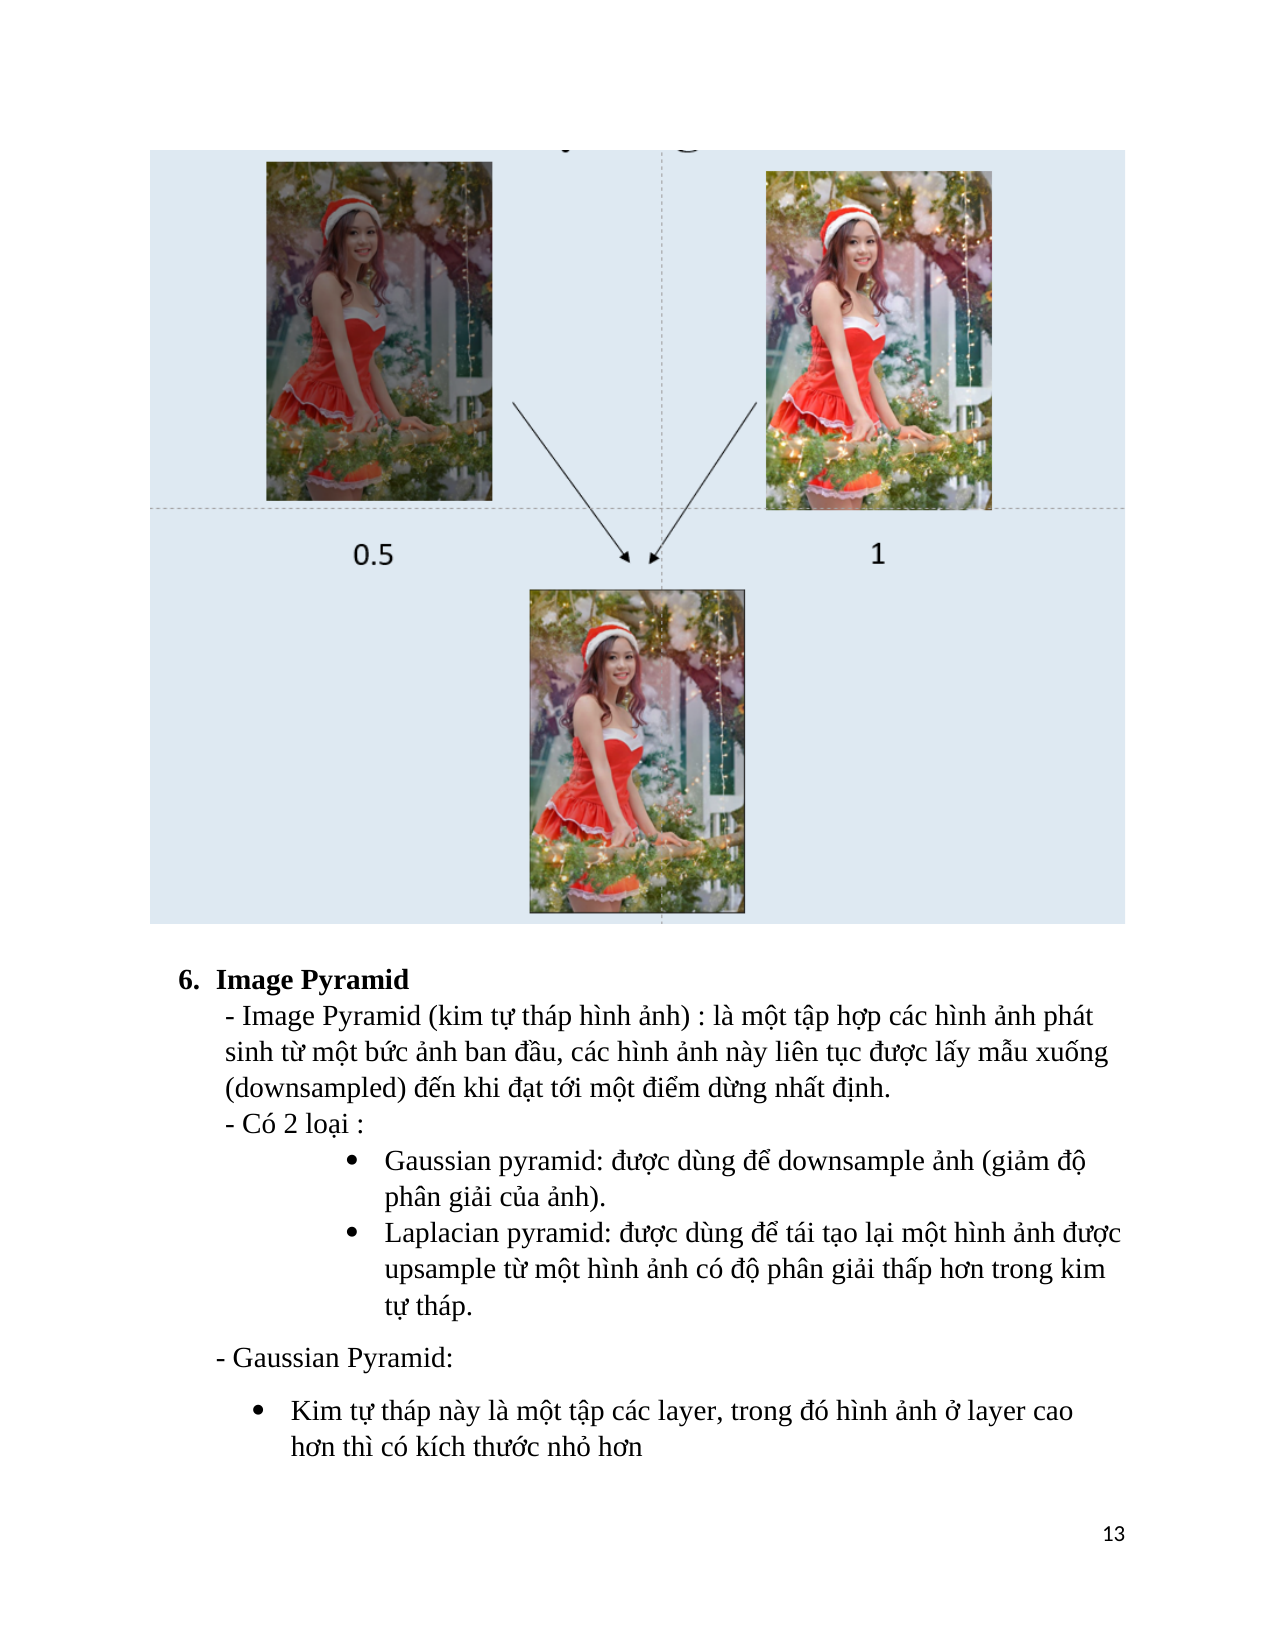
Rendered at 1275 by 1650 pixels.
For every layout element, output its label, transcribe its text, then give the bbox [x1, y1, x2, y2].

list Kim tự tháp này là một tập các layer, trong đó hình ảnh ở layer cao hơn thì có kích thước nhỏ hơn [253, 1393, 1125, 1463]
text - Gaussian Pyramid: [216, 1340, 1125, 1374]
picture [150, 150, 1125, 924]
list Image Pyramid [178, 962, 1125, 996]
list Gaussian pyramid: được dùng để downsample ảnh (giảm độ phân giải của ảnh). [347, 1143, 1125, 1213]
list - Image Pyramid (kim tự tháp hình ảnh) : là một tập hợp các hình ảnh phát sinh từ một bức ảnh ban đầu, các hình ảnh này liên tục được lấy mẫu xuống (downsampled) đến khi đạt tới một điểm dừng nhất định. [225, 998, 1125, 1104]
list - Có 2 loại : [112, 1107, 1125, 1140]
list Laplacian pyramid: được dùng để tái tạo lại một hình ảnh được upsample từ một hình ảnh có độ phân giải thấp hơn trong kim tự tháp. [347, 1215, 1125, 1321]
